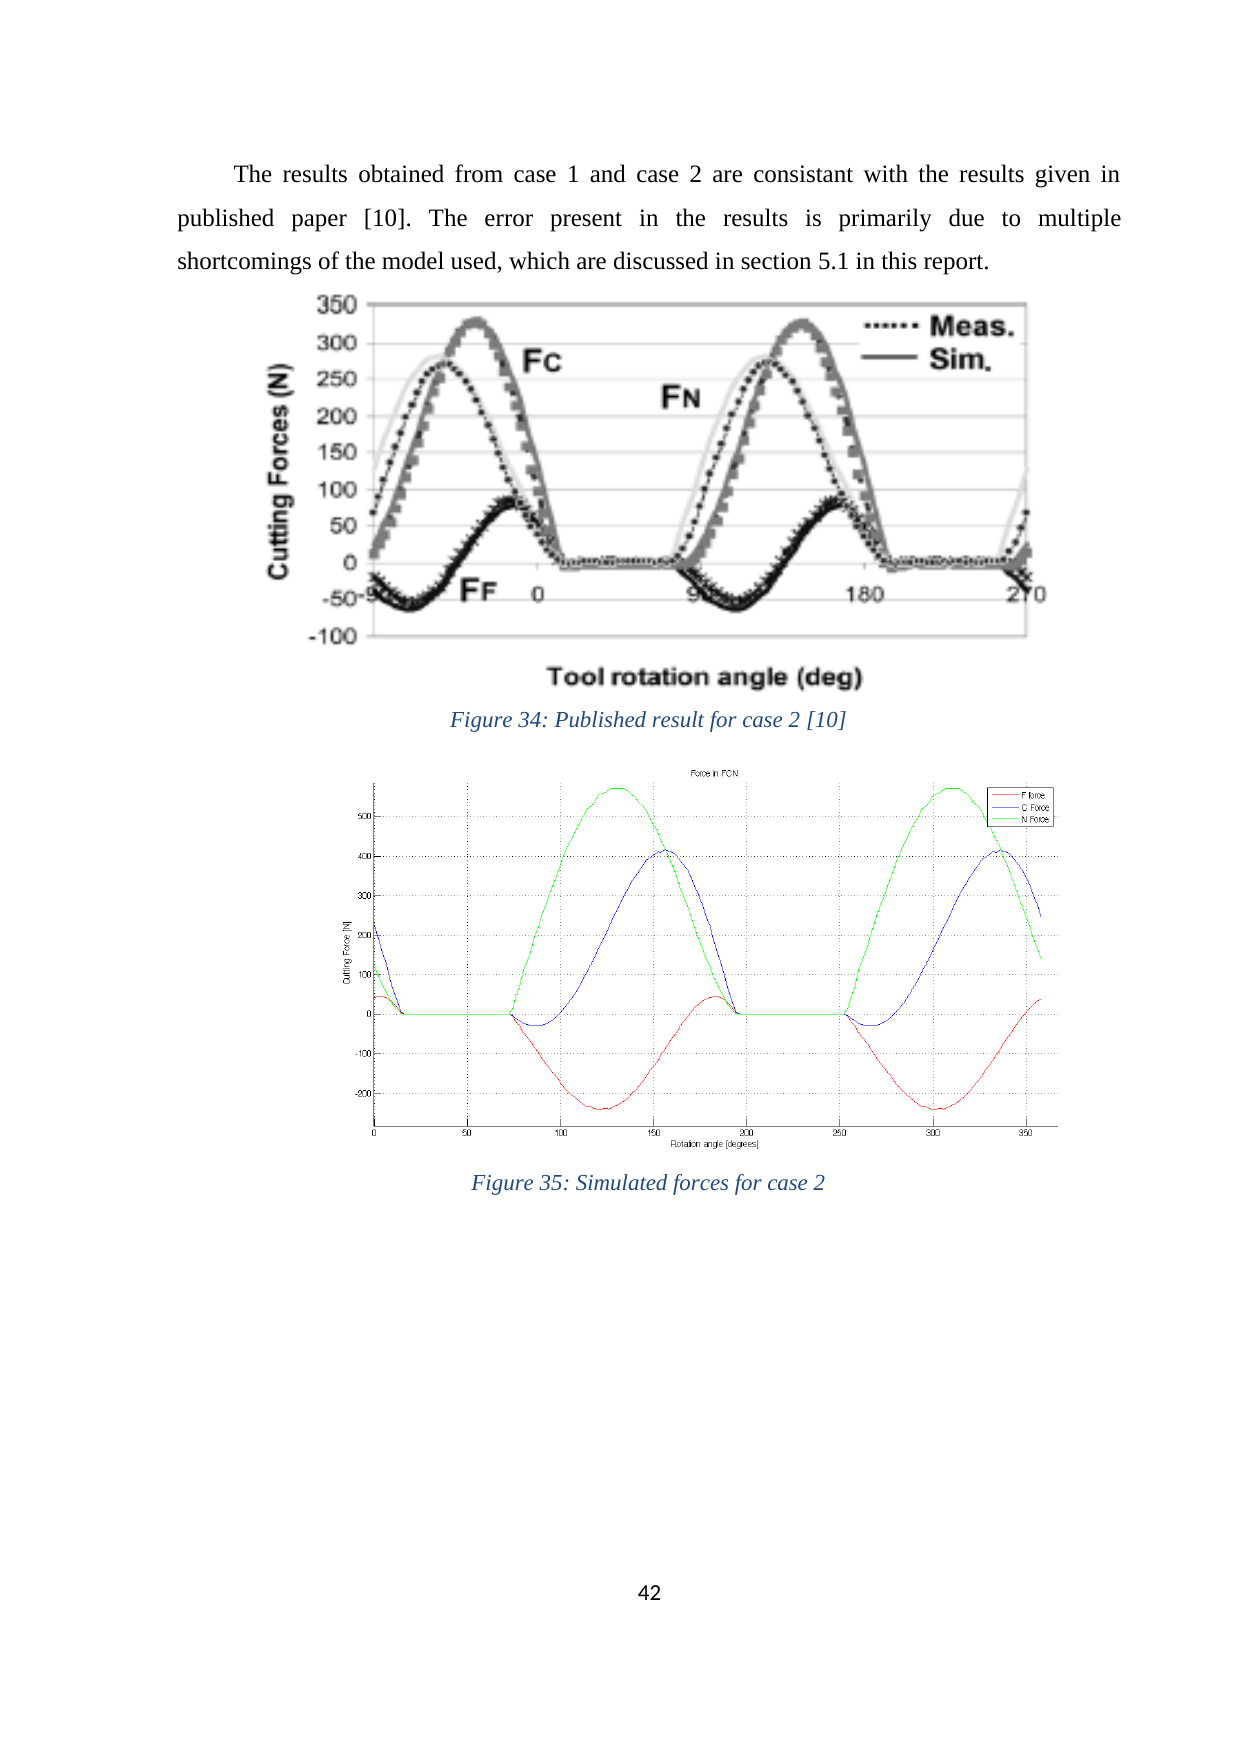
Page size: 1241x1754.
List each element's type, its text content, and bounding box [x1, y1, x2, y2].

title Figure : Published result for case 2 [177, 706, 1122, 732]
picture [259, 766, 1064, 1155]
text The results obtained from case 1 and case 2 are consistant with the results given in published paper [10]. The error present in the results is primarily due to multiple shortcomings of the model used, which are discussed in section 5.1 in this report. [177, 159, 1122, 274]
